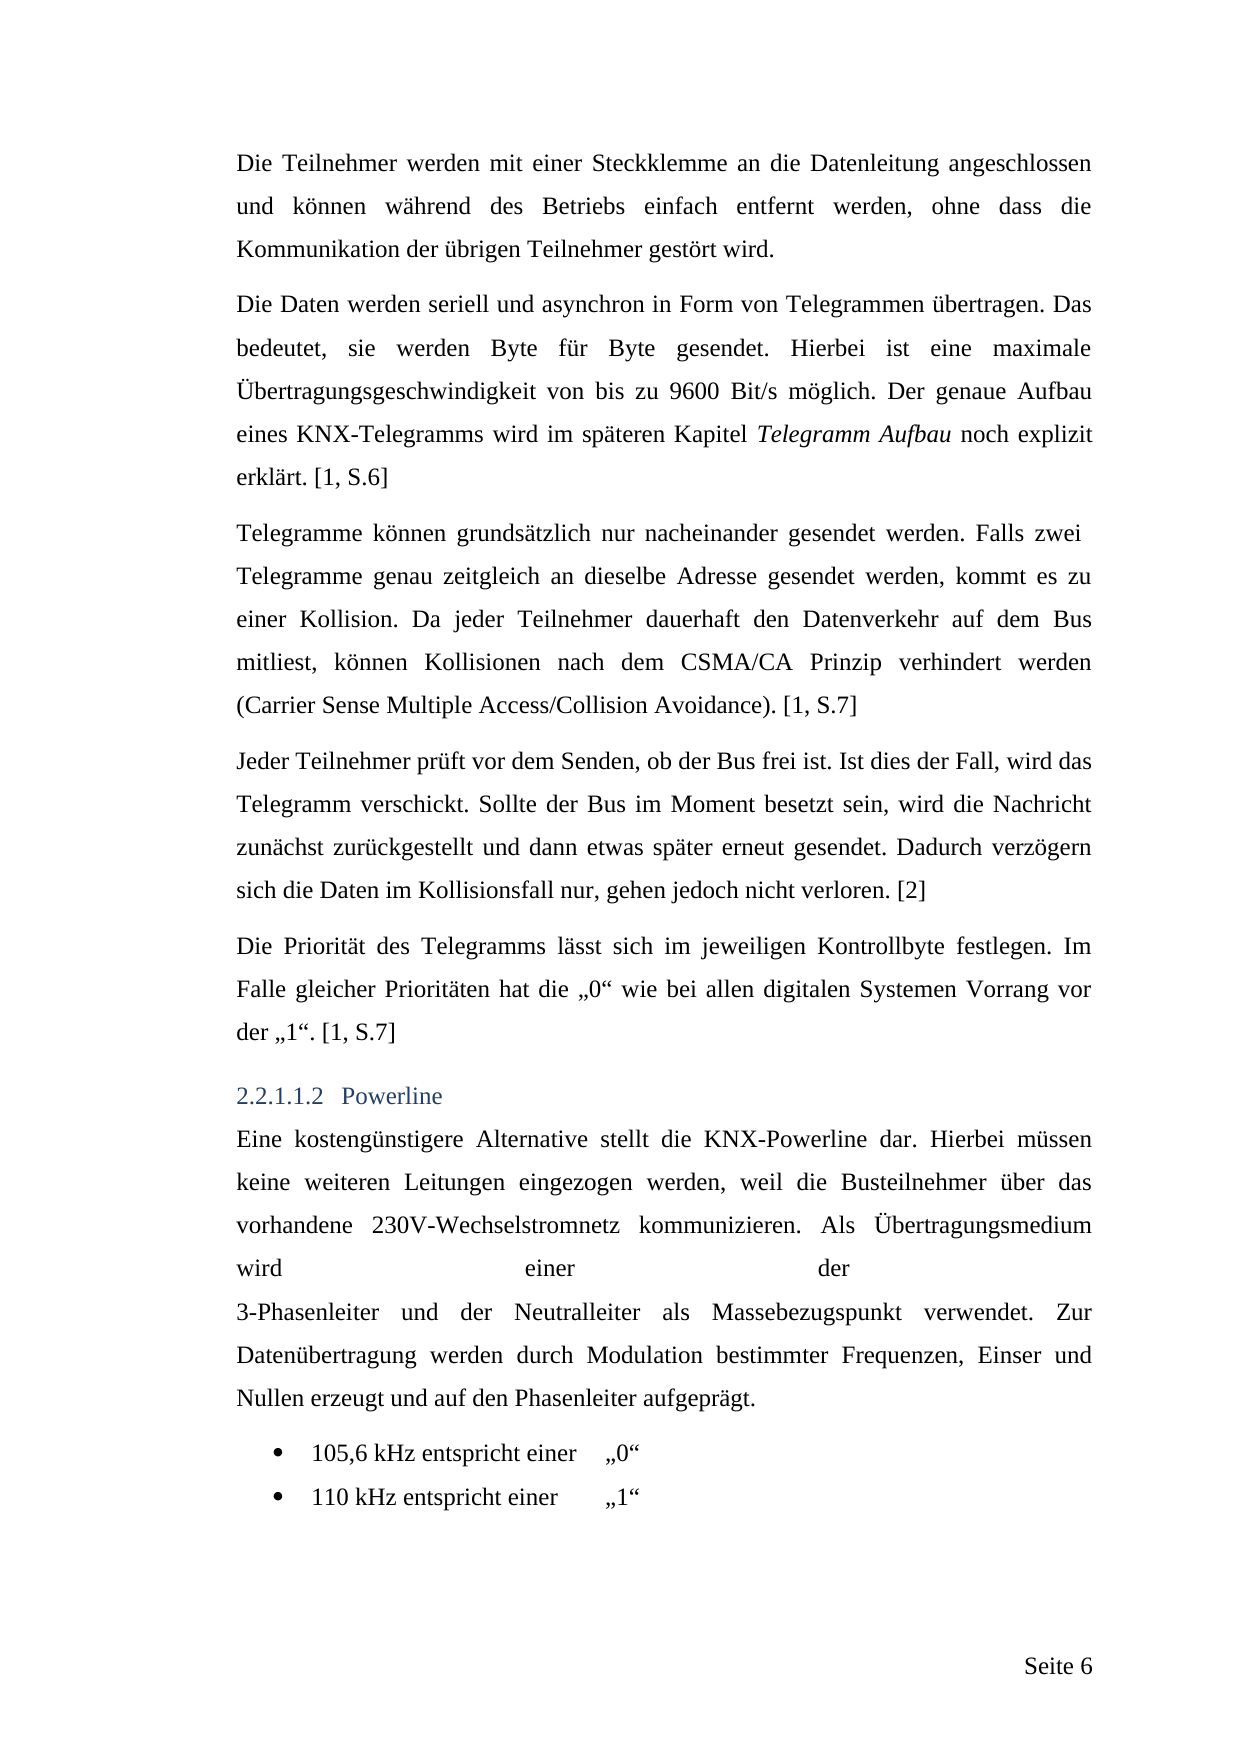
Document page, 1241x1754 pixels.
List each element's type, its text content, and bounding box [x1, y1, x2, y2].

text Jeder Teilnehmer prüft vor dem Senden, ob der Bus frei ist. Ist dies der Fall, wird das Telegramm verschickt. Sollte der Bus im Moment besetzt sein, wird die Nachricht zunächst zurückgestellt und dann etwas später erneut gesendet. Dadurch verzögern sich die Daten im Kollisionsfall nur, gehen jedoch nicht verloren. [2] [236, 746, 1092, 904]
text 110 kHz entspricht einer „1“ [274, 1482, 1092, 1510]
subtitle Powerline [236, 1081, 1092, 1110]
text Eine kostengünstigere Alternative stellt die KNX-Powerline dar. Hierbei müssen keine weiteren Leitungen eingezogen werden, weil die Busteilnehmer über das vorhandene 230V-Wechselstromnetz kommunizieren. Als Übertragungsmedium wird einer der 3-Phasenleiter und der Neutralleiter als Massebezugspunkt verwendet. Zur Datenübertragung werden durch Modulation bestimmter Frequenzen, Einser und Nullen erzeugt und auf den Phasenleiter aufgeprägt. [236, 1124, 1092, 1412]
text Die Teilnehmer werden mit einer Steckklemme an die Datenleitung angeschlossen und können während des Betriebs einfach entfernt werden, ohne dass die Kommunikation der übrigen Teilnehmer gestört wird. [236, 148, 1092, 263]
text Die Daten werden seriell und asynchron in Form von Telegrammen übertragen. Das bedeutet, sie werden Byte für Byte gesendet. Hierbei ist eine maximale Übertragungsgeschwindigkeit von bis zu 9600 Bit/s möglich. Der genaue Aufbau eines KNX-Telegramms wird im späteren Kapitel Telegramm Aufbau noch explizit erklärt. [1, S.6] [236, 289, 1092, 491]
text Die Priorität des Telegramms lässt sich im jeweiligen Kontrollbyte festlegen. Im Falle gleicher Prioritäten hat die „0“ wie bei allen digitalen Systemen Vorrang vor der „1“. [1, S.7] [236, 931, 1092, 1046]
text Telegramme können grundsätzlich nur nacheinander gesendet werden. Falls zwei Telegramme genau zeitgleich an dieselbe Adresse gesendet werden, kommt es zu einer Kollision. Da jeder Teilnehmer dauerhaft den Datenverkehr auf dem Bus mitliest, können Kollisionen nach dem CSMA/CA Prinzip verhindert werden (Carrier Sense Multiple Access/Collision Avoidance). [1, S.7] [236, 518, 1092, 719]
text 105,6 kHz entspricht einer „0“ [274, 1438, 1092, 1467]
